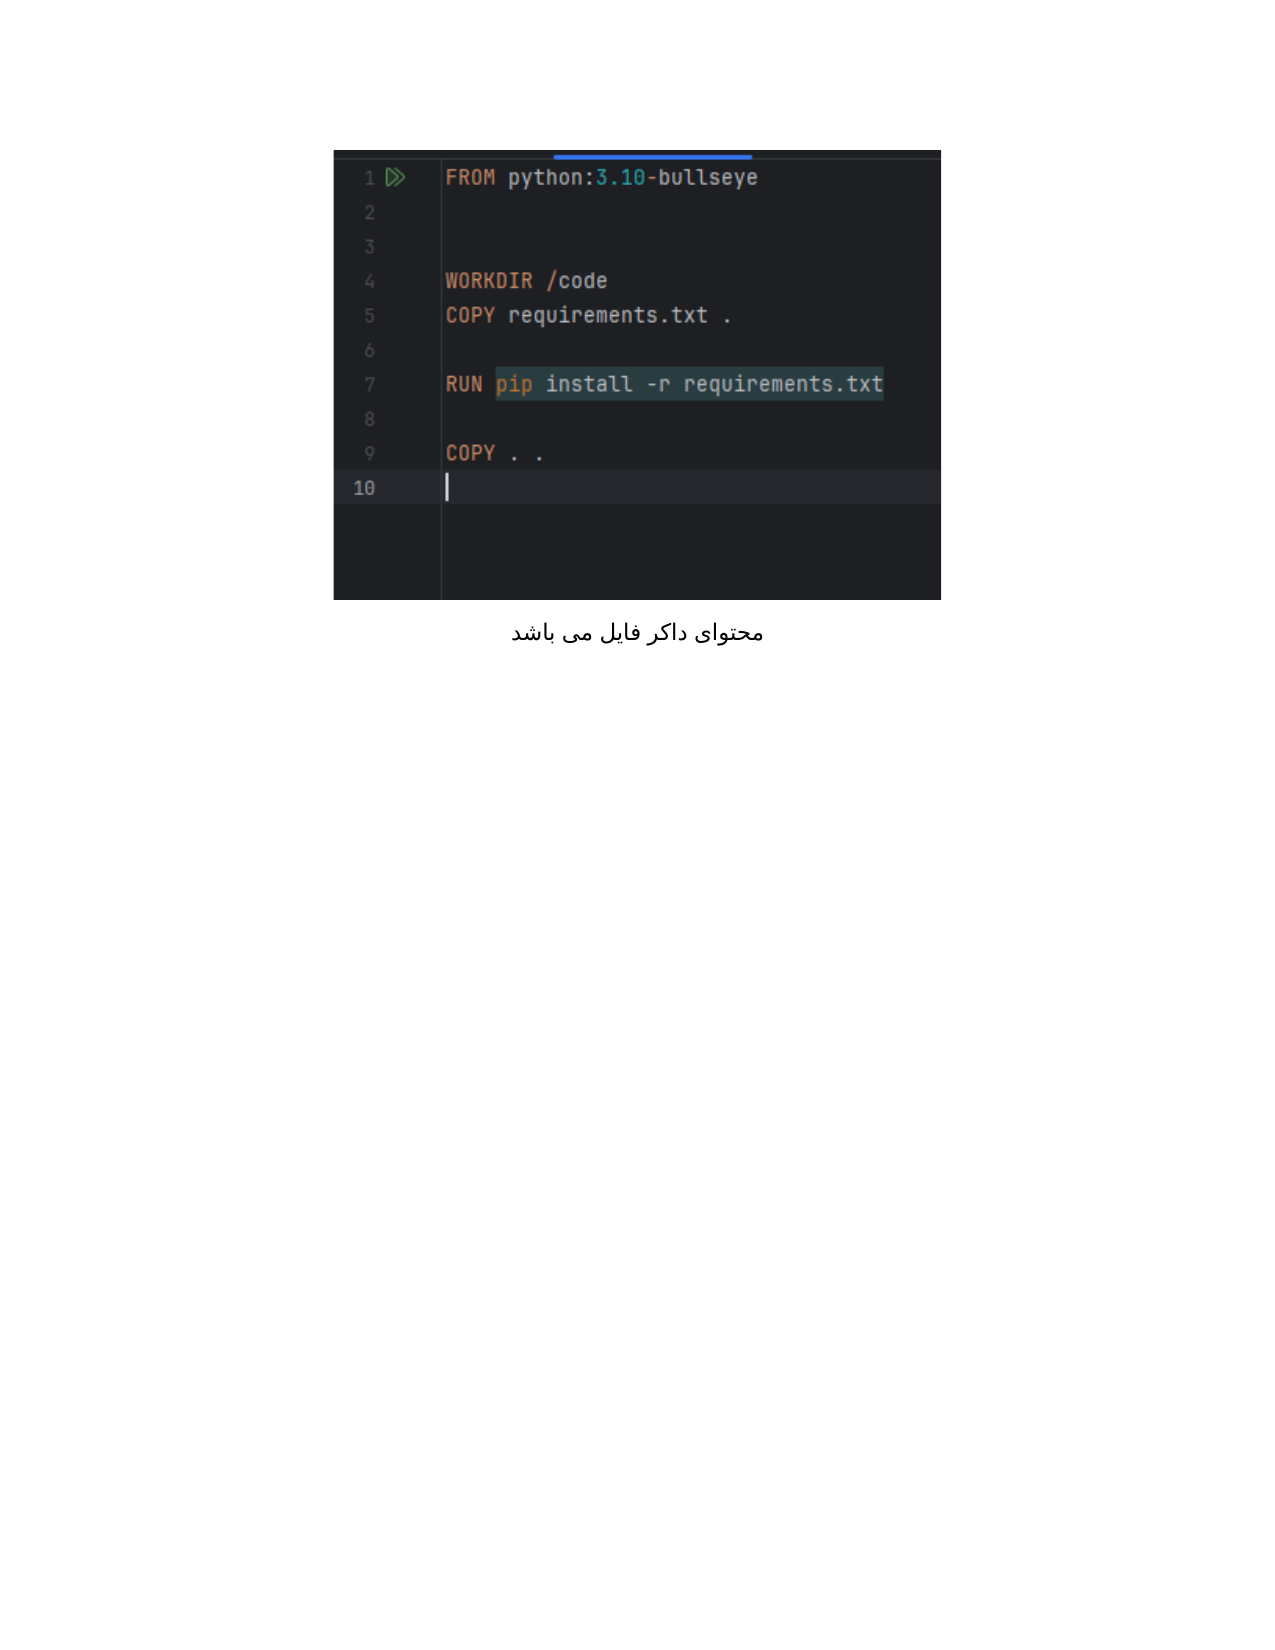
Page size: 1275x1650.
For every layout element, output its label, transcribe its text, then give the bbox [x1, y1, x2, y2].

text محتوای داکر فایل می باشد [150, 619, 1125, 645]
picture [333, 150, 942, 600]
